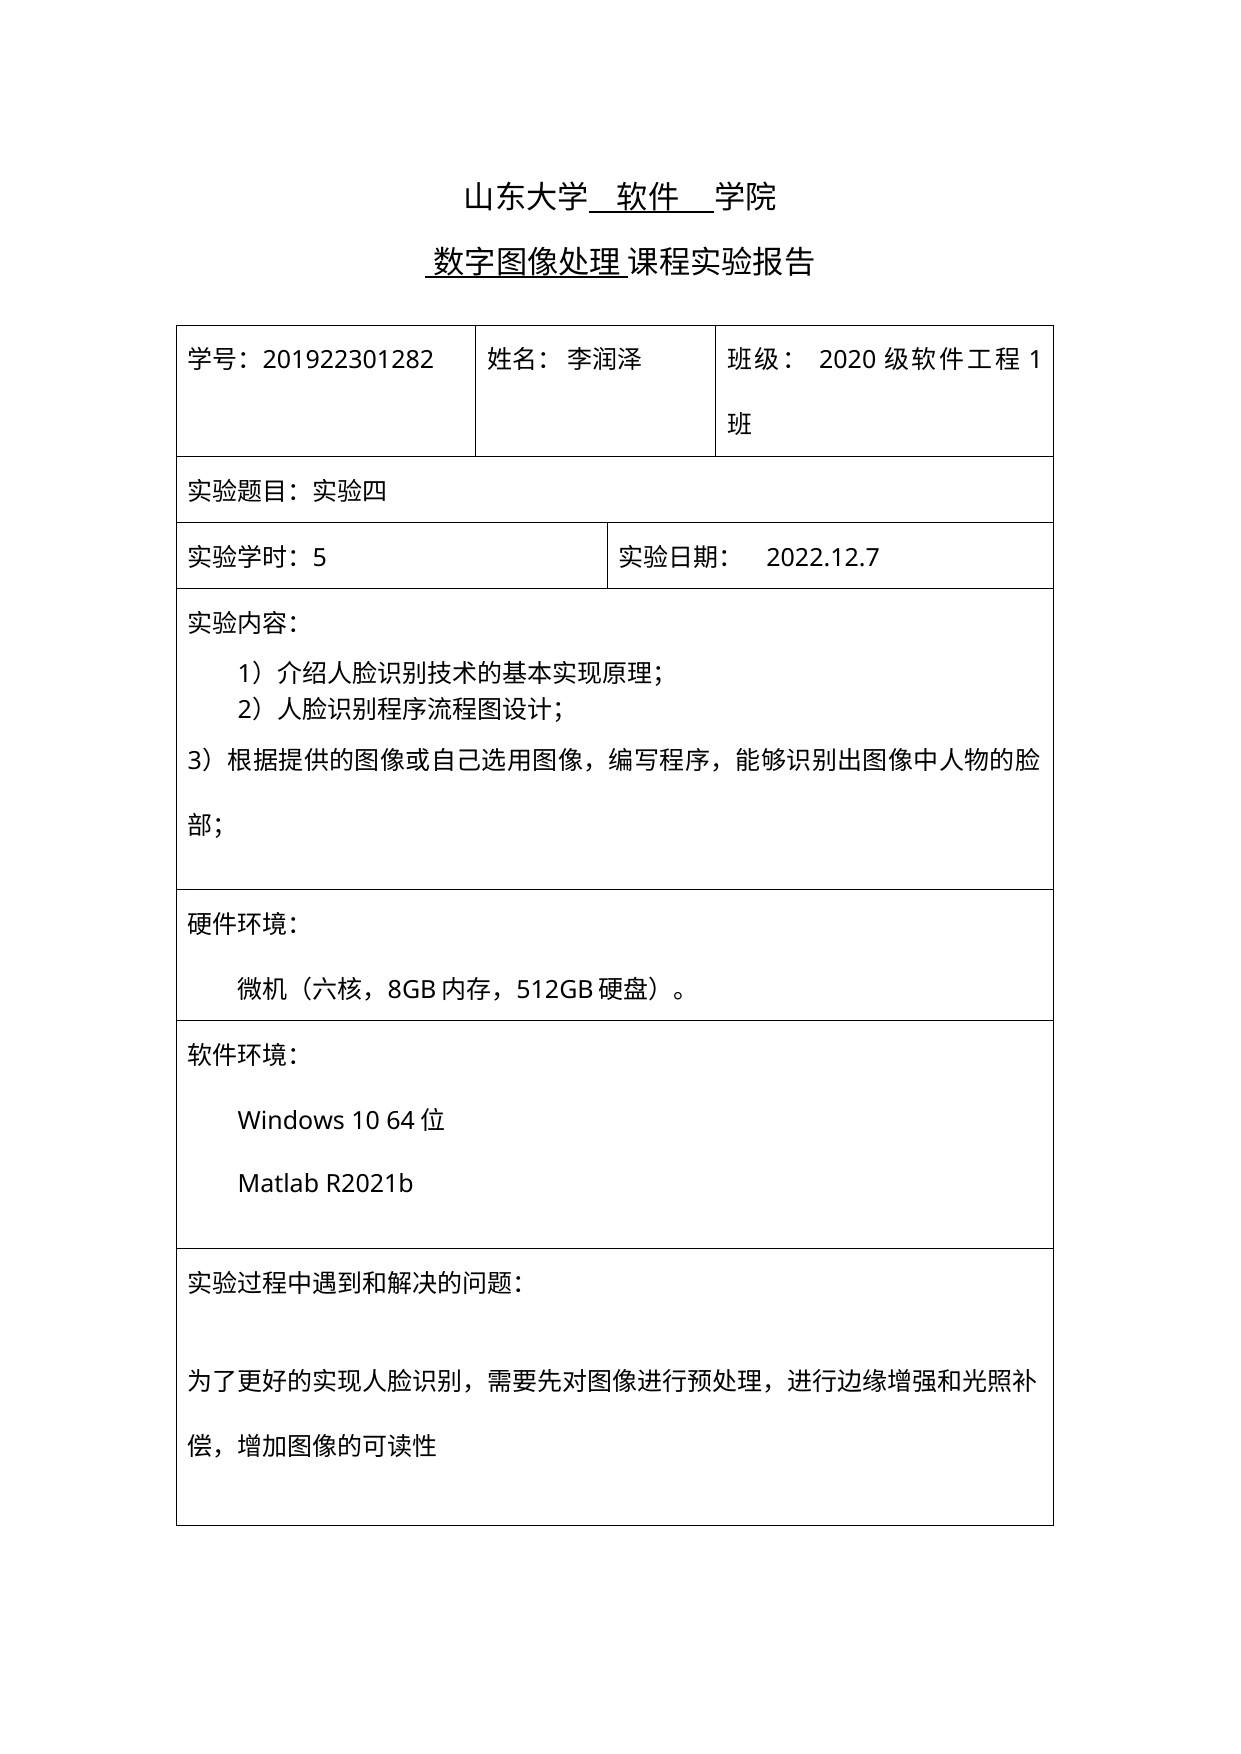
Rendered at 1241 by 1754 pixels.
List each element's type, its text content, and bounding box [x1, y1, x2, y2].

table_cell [177, 1249, 1053, 1524]
table_header 班级： 2020级软件工程1班 [716, 326, 1053, 456]
table_cell 实验题目：实验四 [177, 457, 1053, 522]
text 数字图像处理 课程实验报告 [187, 227, 1053, 292]
table_header 学号：201922301282 [177, 326, 475, 456]
text 山东大学 软件 学院 [187, 162, 1053, 227]
table_cell 实验学时：5 [177, 523, 607, 588]
table_cell 硬件环境： 微机（六核，8GB内存，512GB硬盘）。 [177, 890, 1053, 1020]
table_cell 实验日期： 2022.12.7 [608, 523, 1053, 588]
table_header 姓名： 李润泽 [476, 326, 715, 456]
table_cell 实验内容： 1）介绍人脸识别技术的基本实现原理； 2）人脸识别程序流程图设计； 3）根据提供的图像或自己选用图像，编写程序，能够识别出图像中人物的脸部； [177, 589, 1053, 889]
table_cell 软件环境： Windows 10 64位 Matlab R2021b [177, 1021, 1053, 1248]
